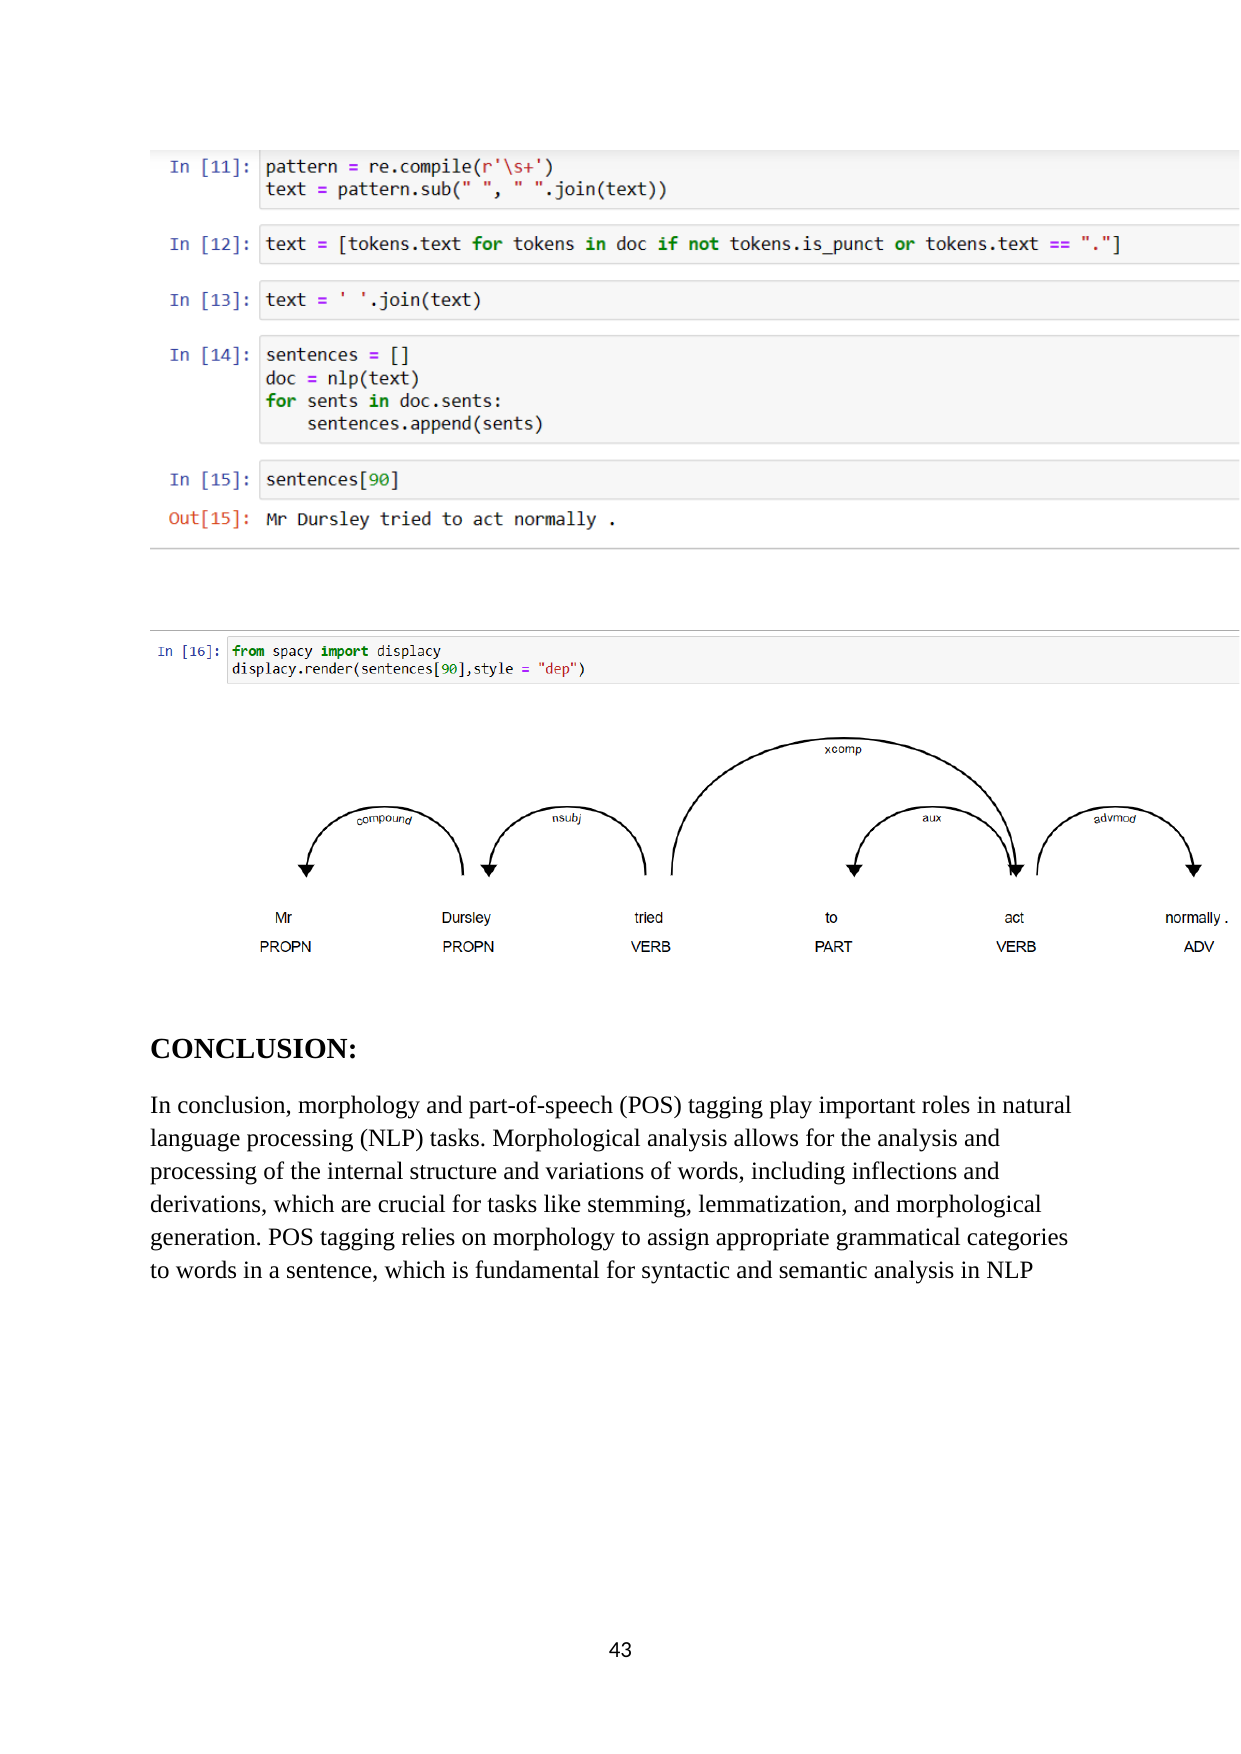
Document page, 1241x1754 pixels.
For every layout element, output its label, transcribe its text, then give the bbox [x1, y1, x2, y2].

text In conclusion, morphology and part-of-speech (POS) tagging play important roles in natural language processing (NLP) tasks. Morphological analysis allows for the analysis and processing of the internal structure and variations of words, including inflections and derivations, which are crucial for tasks like stemming, lemmatization, and morphological generation. POS tagging relies on morphology to assign appropriate grammatical categories to words in a sentence, which is fundamental for syntactic and semantic analysis in NLP [150, 1090, 1090, 1284]
picture [150, 150, 1240, 550]
picture [150, 627, 1240, 1006]
text CONCLUSION: [150, 1031, 1090, 1064]
